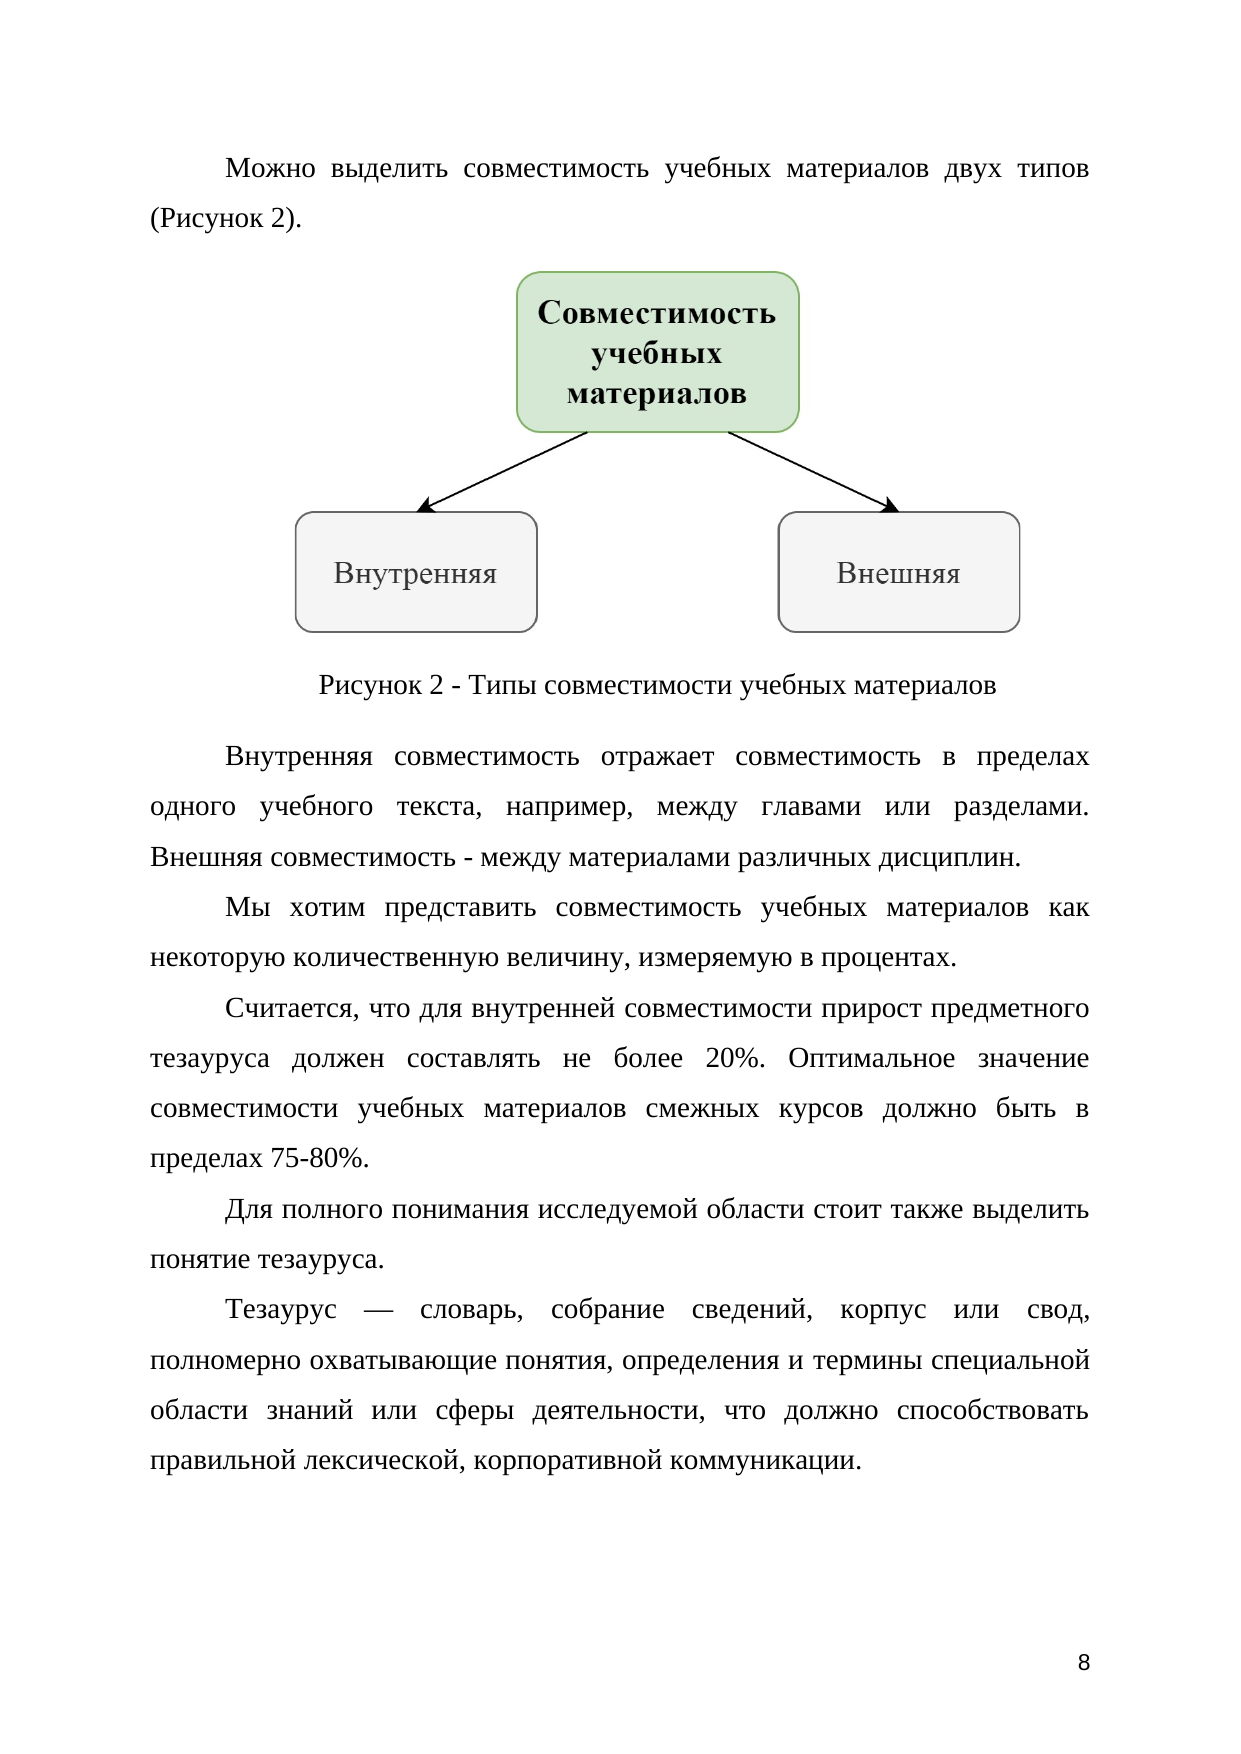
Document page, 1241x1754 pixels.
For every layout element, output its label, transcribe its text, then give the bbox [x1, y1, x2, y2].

text Можно выделить совместимость учебных материалов двух типов (Рисунок 2). [150, 150, 1090, 234]
text Рисунок 2 - Типы совместимости учебных материалов [150, 667, 1090, 701]
text Мы хотим представить совместимость учебных материалов как некоторую количественную величину, измеряемую в процентах. [150, 889, 1090, 973]
picture [294, 271, 1021, 633]
text Тезаурус — словарь, собрание сведений, корпус или свод, полномерно охватывающие понятия, определения и термины специальной области знаний или сферы деятельности, что должно способствовать правильной лексической, корпоративной коммуникации. [150, 1292, 1090, 1476]
text Внутренняя совместимость отражает совместимость в пределах одного учебного текста, например, между главами или разделами. Внешняя совместимость - между материалами различных дисциплин. [150, 738, 1090, 872]
text Считается, что для внутренней совместимости прирост предметного тезауруса должен составлять не более 20%. Оптимальное значение совместимости учебных материалов смежных курсов должно быть в пределах 75-80%. [150, 990, 1090, 1174]
text Для полного понимания исследуемой области стоит также выделить понятие тезауруса. [150, 1191, 1090, 1275]
